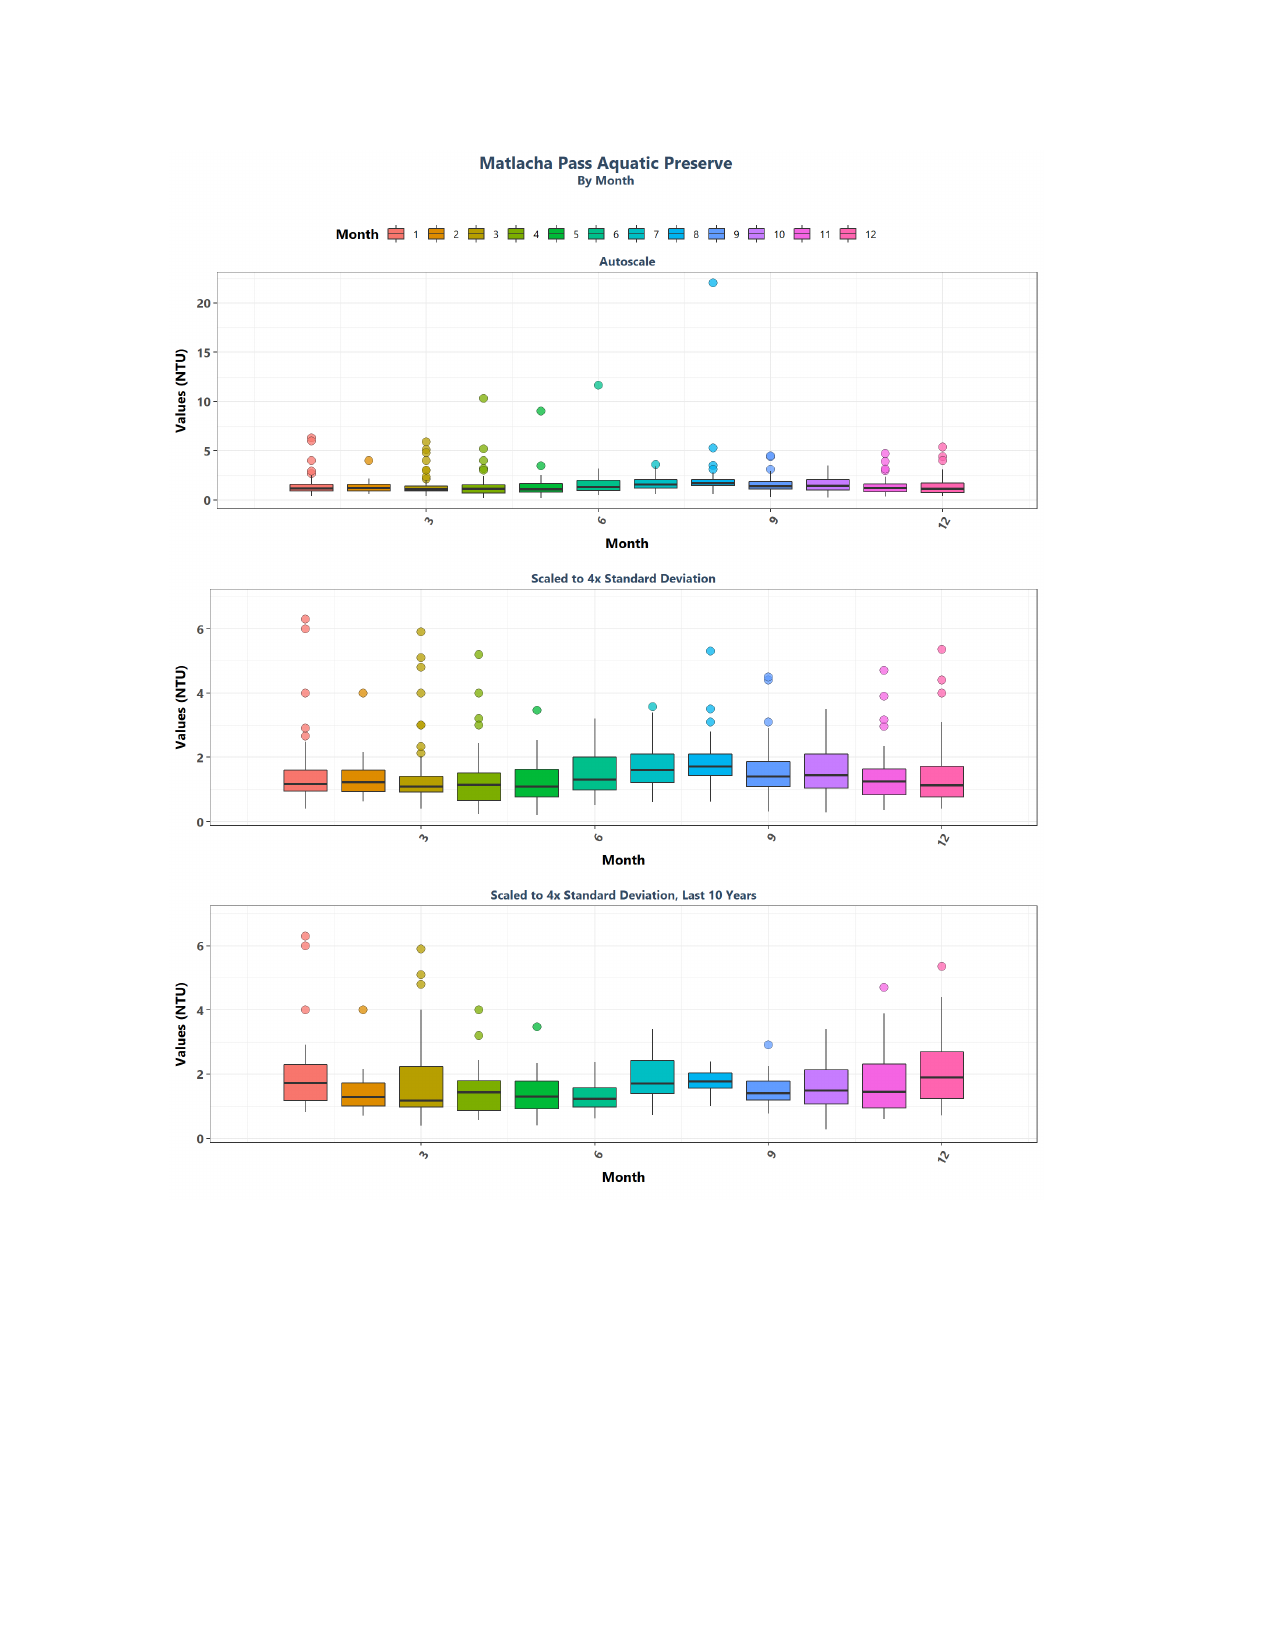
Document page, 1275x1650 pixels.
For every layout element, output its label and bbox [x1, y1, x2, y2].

picture [168, 150, 1044, 1200]
